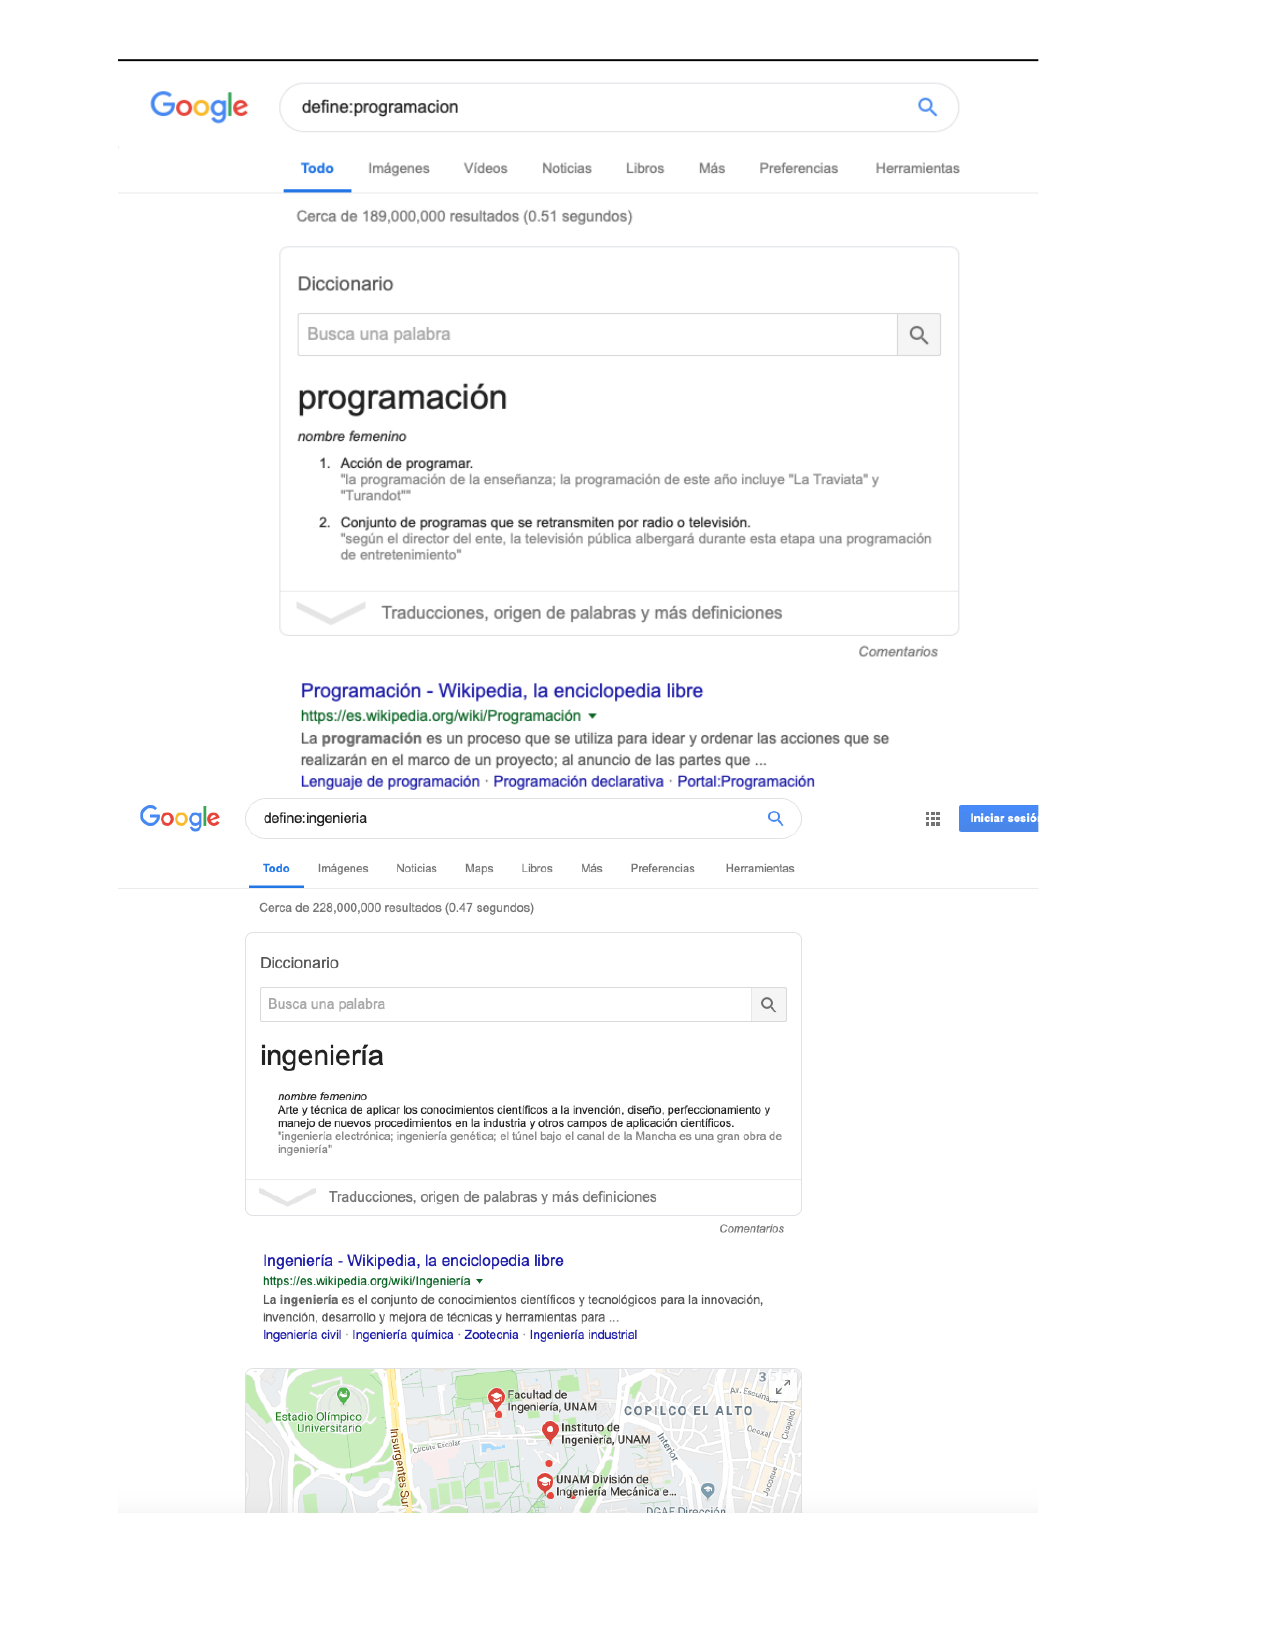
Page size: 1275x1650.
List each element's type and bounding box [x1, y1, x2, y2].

picture [118, 59, 1039, 1513]
